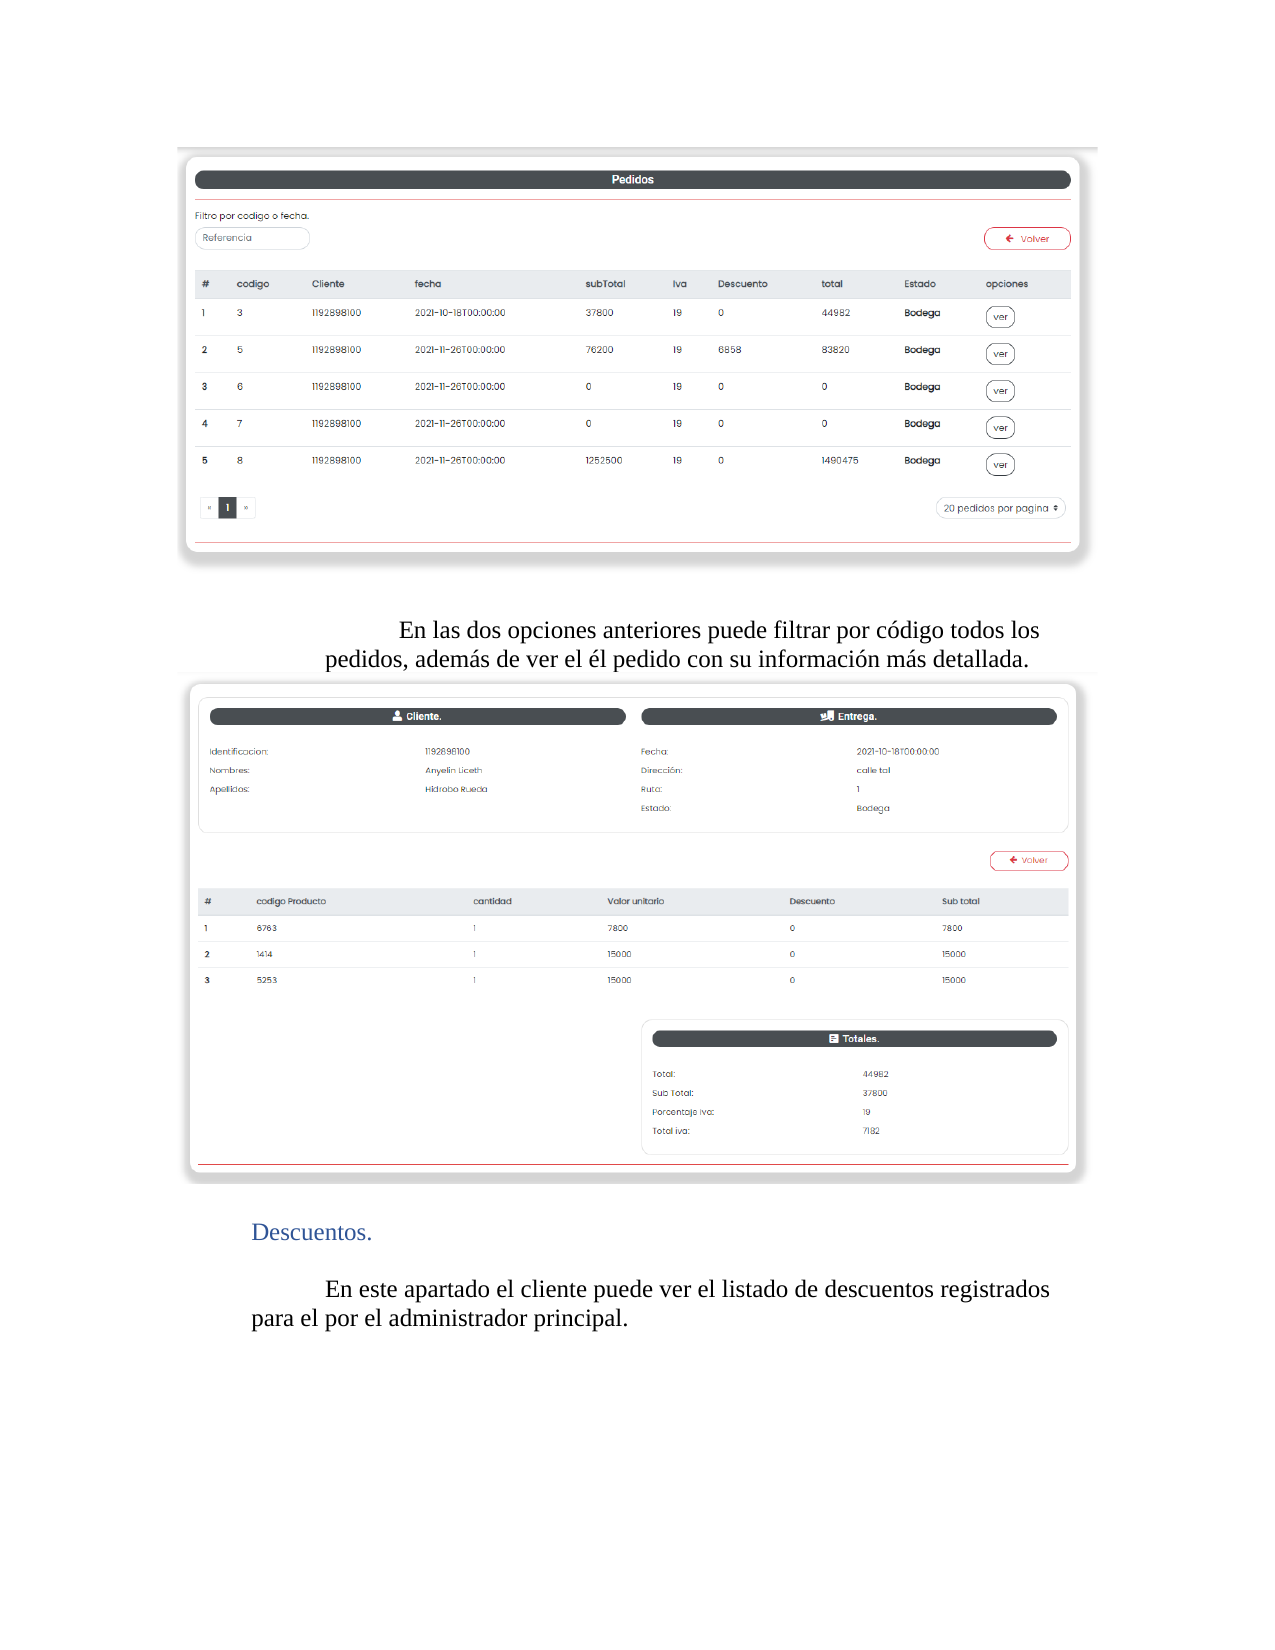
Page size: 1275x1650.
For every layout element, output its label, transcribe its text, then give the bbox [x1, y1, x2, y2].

text En las dos opciones anteriores puede filtrar por código todos los pedidos, además de ver el él pedido con su información más detallada. [325, 615, 1098, 672]
text En este apartado el cliente puede ver el listado de descuentos registrados para el por el administrador principal. [251, 1274, 1098, 1332]
picture [177, 672, 1098, 1184]
subtitle Descuentos. [177, 1217, 1098, 1246]
picture [177, 147, 1098, 587]
